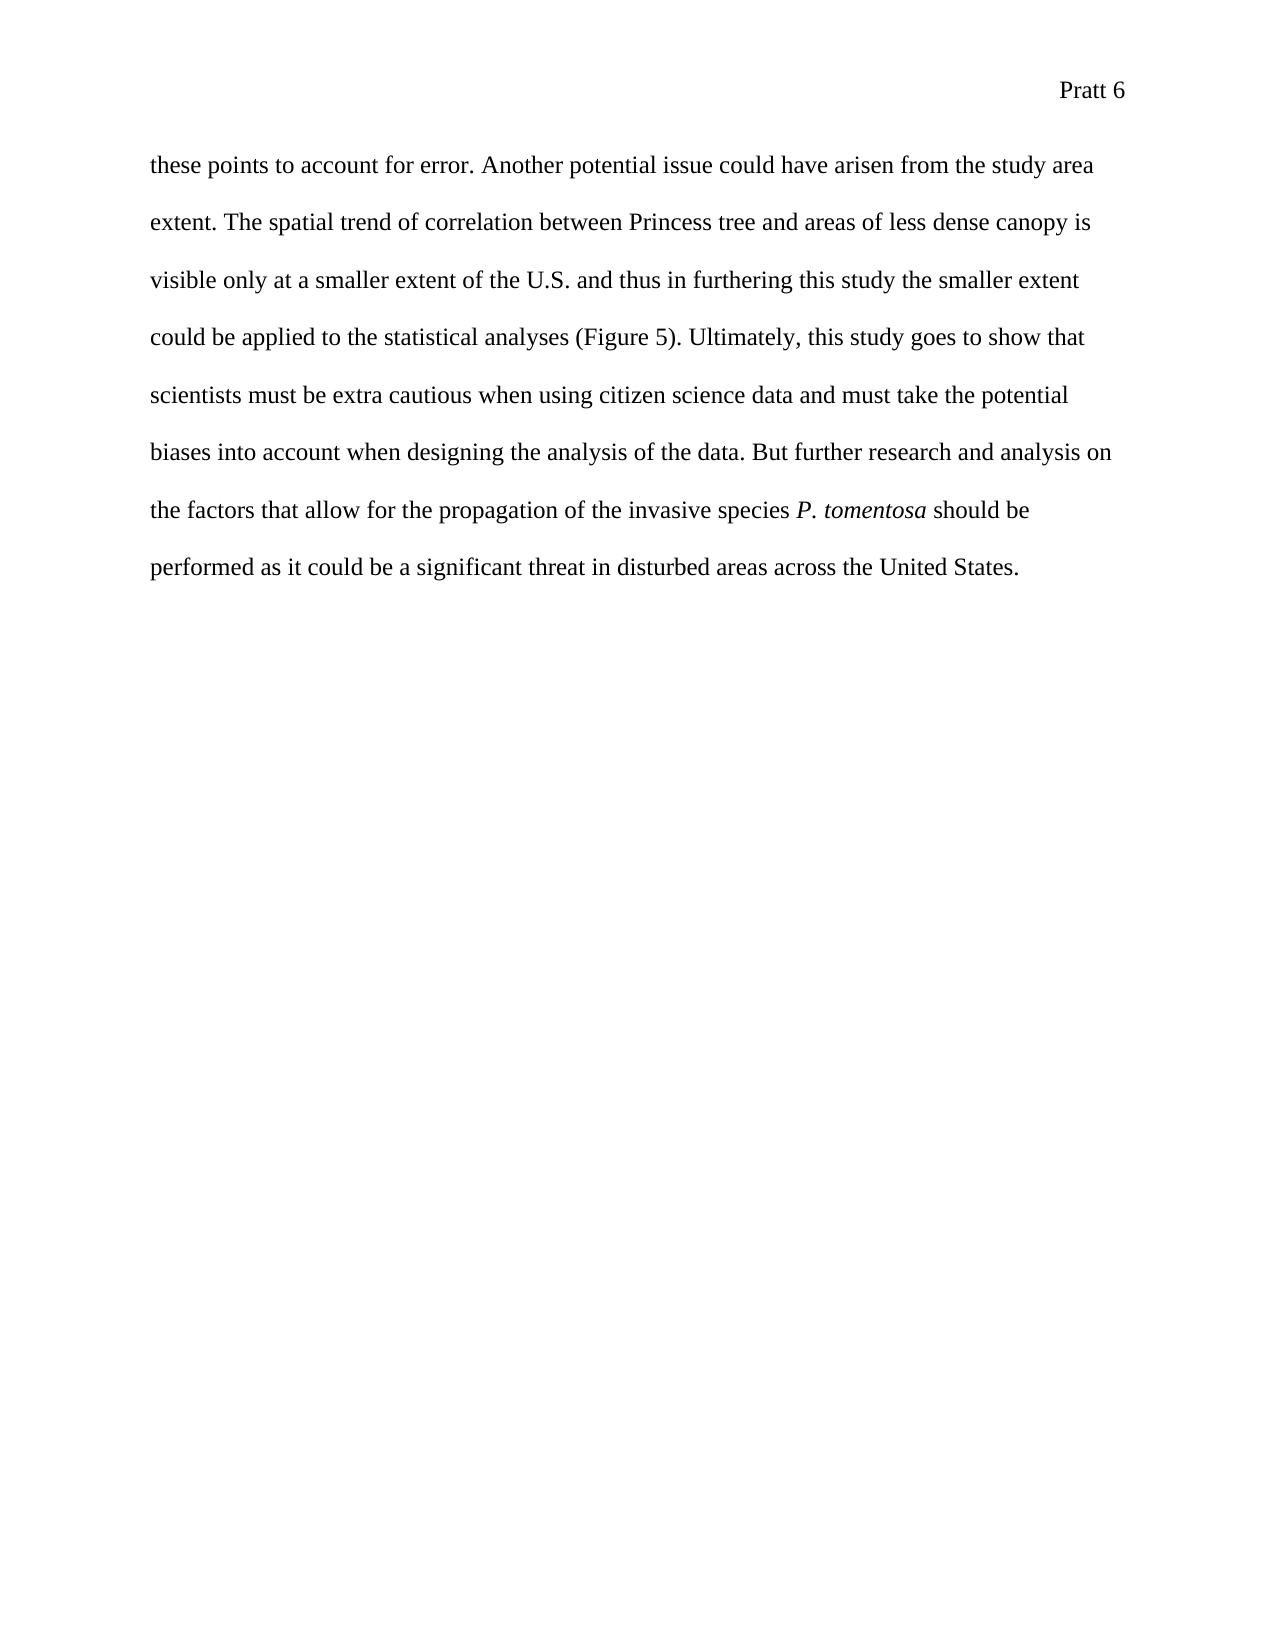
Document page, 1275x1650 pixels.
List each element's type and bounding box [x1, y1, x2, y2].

text [150, 150, 1125, 581]
